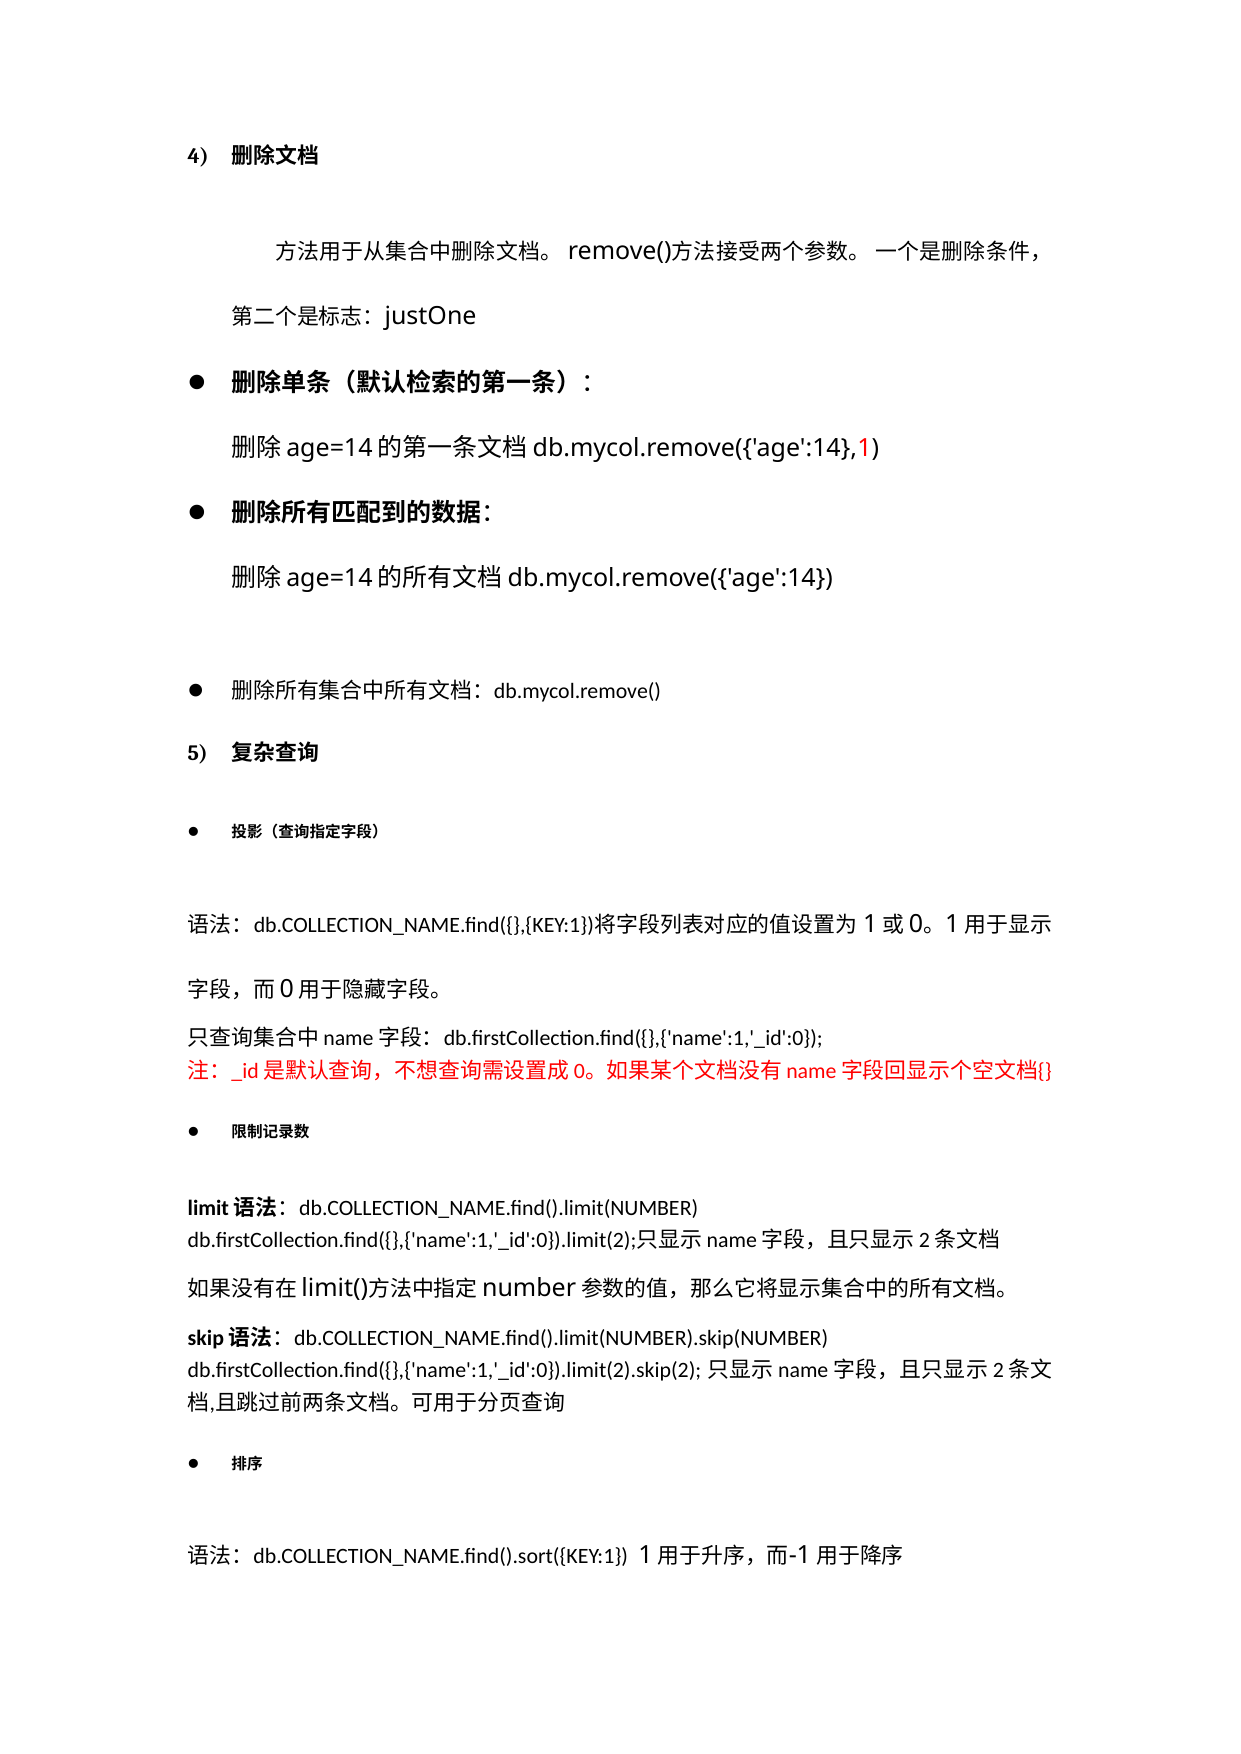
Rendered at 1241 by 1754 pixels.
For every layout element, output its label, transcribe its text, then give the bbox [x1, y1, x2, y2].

text 删除age=14的第一条文档db.mycol.remove({'age':14},1) [187, 413, 1053, 478]
text 删除age=14的所有文档db.mycol.remove({'age':14}) [187, 543, 1053, 608]
text skip语法：db.COLLECTION_NAME.find().limit(NUMBER).skip(NUMBER) [187, 1319, 1053, 1352]
text db.firstCollection.find({},{'name':1,'_id':0}).limit(2).skip(2); 只显示name字段，且只显示2条文档,且跳过前两条文档。可用于分页查询 [187, 1352, 1053, 1417]
text 语法：db.COLLECTION_NAME.find().sort({KEY:1}) 1用于升序，而-1用于降序 [187, 1521, 1053, 1586]
text 语法：db.COLLECTION_NAME.find({},{KEY:1})将字段列表对应的值设置为1或0。1用于显示字段，而0用于隐藏字段。 [187, 890, 1053, 1020]
subtitle 复杂查询 [187, 734, 1053, 767]
list 删除所有集合中所有文档：db.mycol.remove() [187, 673, 1053, 705]
subtitle 限制记录数 [187, 1114, 1053, 1147]
text 注：_id是默认查询，不想查询需设置成0。如果某个文档没有name字段回显示个空文档{} [187, 1052, 1053, 1085]
subtitle 排序 [187, 1446, 1053, 1479]
text 如果没有在limit()方法中指定number参数的值，那么它将显示集合中的所有文档。 [187, 1254, 1053, 1319]
text 只查询集合中name字段：db.firstCollection.find({},{'name':1,'_id':0}); [187, 1020, 1053, 1052]
list 删除单条（默认检索的第一条）： [187, 348, 1053, 413]
list 方法用于从集合中删除文档。 remove()方法接受两个参数。 一个是删除条件，第二个是标志：justOne [231, 218, 1053, 348]
subtitle 投影（查询指定字段） [187, 815, 1053, 847]
text limit语法：db.COLLECTION_NAME.find().limit(NUMBER) [187, 1189, 1053, 1222]
list 删除所有匹配到的数据： [187, 478, 1053, 543]
subtitle 删除文档 [187, 137, 1053, 170]
text db.firstCollection.find({},{'name':1,'_id':0}).limit(2);只显示name字段，且只显示2条文档 [187, 1222, 1053, 1254]
